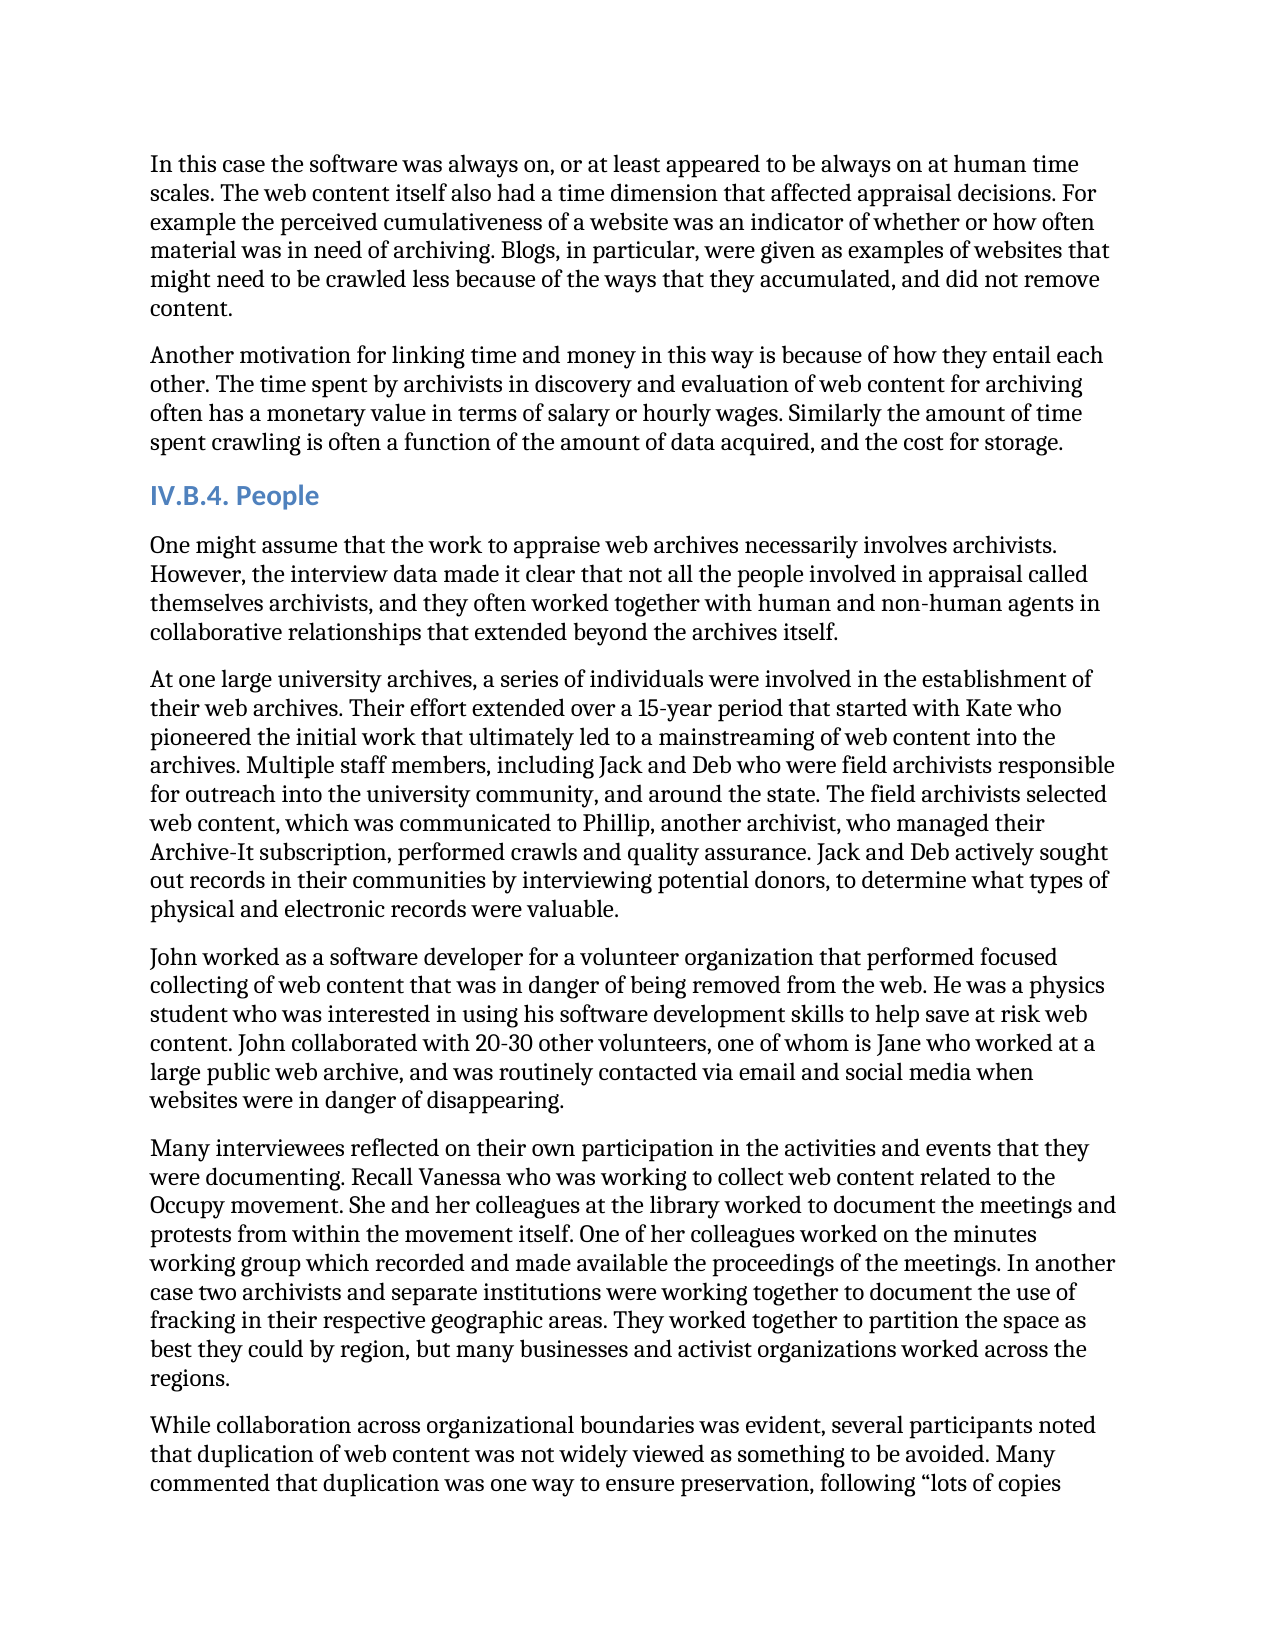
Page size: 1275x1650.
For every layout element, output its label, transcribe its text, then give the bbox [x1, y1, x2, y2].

text At one large university archives, a series of individuals were involved in the establishment of their web archives. Their effort extended over a 15-year period that started with Kate who pioneered the initial work that ultimately led to a mainstreaming of web content into the archives. Multiple staff members, including Jack and Deb who were field archivists responsible for outreach into the university community, and around the state. The field archivists selected web content, which was communicated to Phillip, another archivist, who managed their Archive-It subscription, performed crawls and quality assurance. Jack and Deb actively sought out records in their communities by interviewing potential donors, to determine what types of physical and electronic records were valuable. [150, 665, 1125, 924]
text John worked as a software developer for a volunteer organization that performed focused collecting of web content that was in danger of being removed from the web. He was a physics student who was interested in using his software development skills to help save at risk web content. John collaborated with 20-30 other volunteers, one of whom is Jane who worked at a large public web archive, and was routinely contacted via email and social media when websites were in danger of disappearing. [150, 943, 1125, 1115]
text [150, 1411, 1125, 1498]
subtitle IV.B.4. People [150, 477, 1125, 513]
text In this case the software was always on, or at least appeared to be always on at human time scales. The web content itself also had a time dimension that affected appraisal decisions. For example the perceived cumulativeness of a website was an indicator of whether or how often material was in need of archiving. Blogs, in particular, were given as examples of websites that might need to be crawled less because of the ways that they accumulated, and did not remove content. [150, 150, 1125, 322]
text Many interviewees reflected on their own participation in the activities and events that they were documenting. Recall Vanessa who was working to collect web content related to the Occupy movement. She and her colleagues at the library worked to document the meetings and protests from within the movement itself. One of her colleagues worked on the minutes working group which recorded and made available the proceedings of the meetings. In another case two archivists and separate institutions were working together to document the use of fracking in their respective geographic areas. They worked together to partition the space as best they could by region, but many businesses and activist organizations worked across the regions. [150, 1134, 1125, 1393]
text Another motivation for linking time and money in this way is because of how they entail each other. The time spent by archivists in discovery and evaluation of web content for archiving often has a monetary value in terms of salary or hourly wages. Similarly the amount of time spent crawling is often a function of the amount of data acquired, and the cost for storage. [150, 341, 1125, 456]
text One might assume that the work to appraise web archives necessarily involves archivists. However, the interview data made it clear that not all the people involved in appraisal called themselves archivists, and they often worked together with human and non-human agents in collaborative relationships that extended beyond the archives itself. [150, 531, 1125, 646]
